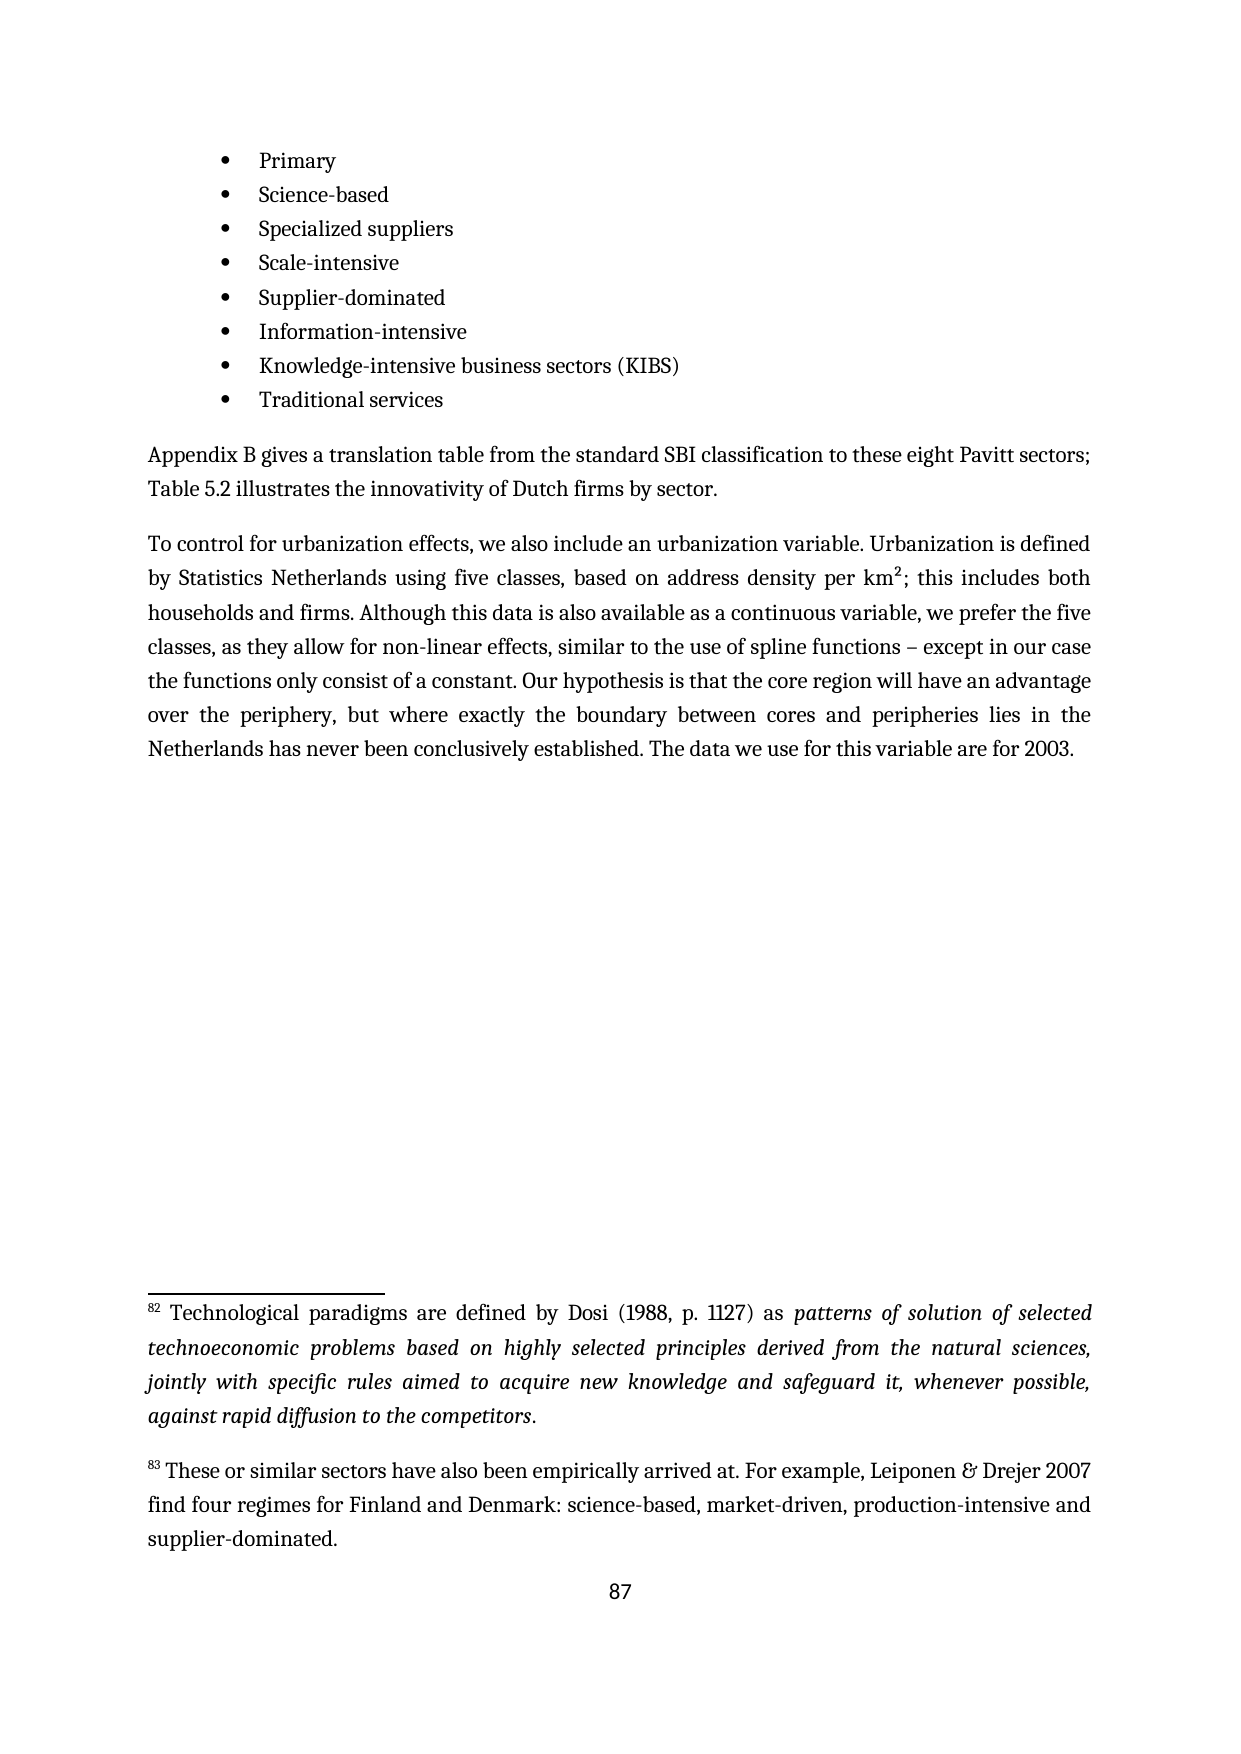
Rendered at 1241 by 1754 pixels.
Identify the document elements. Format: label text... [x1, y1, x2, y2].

list Specialized suppliers [221, 216, 1093, 242]
text To control for urbanization effects, we also include an urbanization variable. Urbanization is defined by Statistics Netherlands using five classes, based on address density per km²; this includes both households and firms. Although this data is also available as a continuous variable, we prefer the five classes, as they allow for non-linear effects, similar to the use of spline functions – except in our case the functions only consist of a constant. Our hypothesis is that the core region will have an advantage over the periphery, but where exactly the boundary between cores and peripheries lies in the Netherlands has never been conclusively established. The data we use for this variable are for 2003. [148, 531, 1093, 762]
list Scale-intensive [221, 250, 1093, 276]
list Primary [221, 148, 1093, 174]
list Information-intensive [221, 318, 1093, 345]
text Appendix B gives a translation table from the standard SBI classification to these eight Pavitt sectors; Table 5.2 illustrates the innovativity of Dutch firms by sector. [148, 442, 1093, 502]
list Knowledge-intensive business sectors (KIBS) [221, 353, 1093, 379]
list Traditional services [221, 387, 1093, 413]
list Supplier-dominated [221, 284, 1093, 311]
list Science-based [221, 182, 1093, 208]
